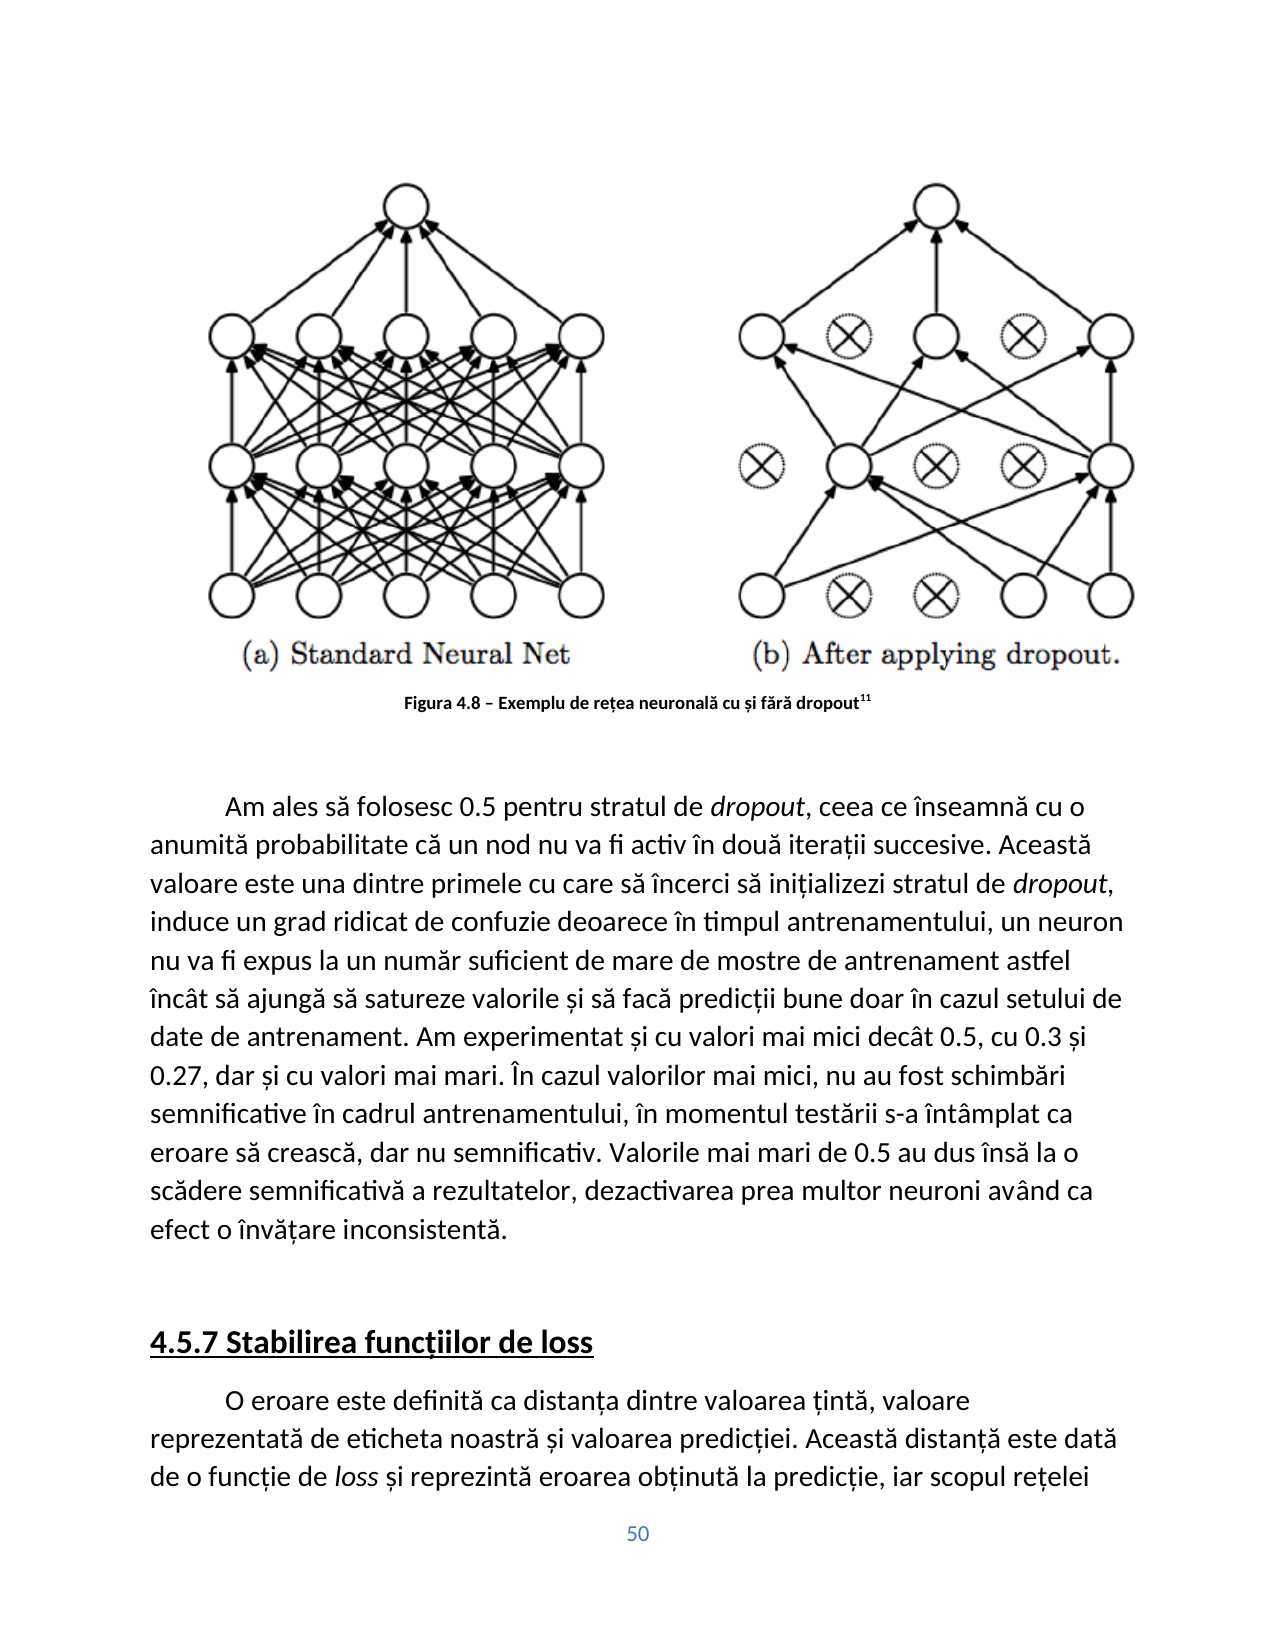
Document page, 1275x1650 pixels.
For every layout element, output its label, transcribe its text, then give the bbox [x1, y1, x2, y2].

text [150, 1382, 1125, 1494]
text 4.5.7 Stabilirea funcțiilor de loss [150, 1321, 1125, 1362]
text Figura 4.8 – Exemplu de rețea neuronală cu și fără dropout11 [150, 691, 1125, 714]
text Am ales să folosesc 0.5 pentru stratul de dropout, ceea ce înseamnă cu o anumită probabilitate că un nod nu va fi activ în două iterații succesive. Această valoare este una dintre primele cu care să încerci să inițializezi stratul de dropout, induce un grad ridicat de confuzie deoarece în timpul antrenamentului, un neuron nu va fi expus la un număr suficient de mare de mostre de antrenament astfel încât să ajungă să satureze valorile și să facă predicții bune doar în cazul setului de date de antrenament. Am experimentat și cu valori mai mici decât 0.5, cu 0.3 și 0.27, dar și cu valori mai mari. În cazul valorilor mai mici, nu au fost schimbări semnificative în cadrul antrenamentului, în momentul testării s-a întâmplat ca eroare să crească, dar nu semnificativ. Valorile mai mari de 0.5 au dus însă la o scădere semnificativă a rezultatelor, dezactivarea prea multor neuroni având ca efect o învățare inconsistentă. [150, 788, 1125, 1246]
picture [150, 180, 1149, 673]
